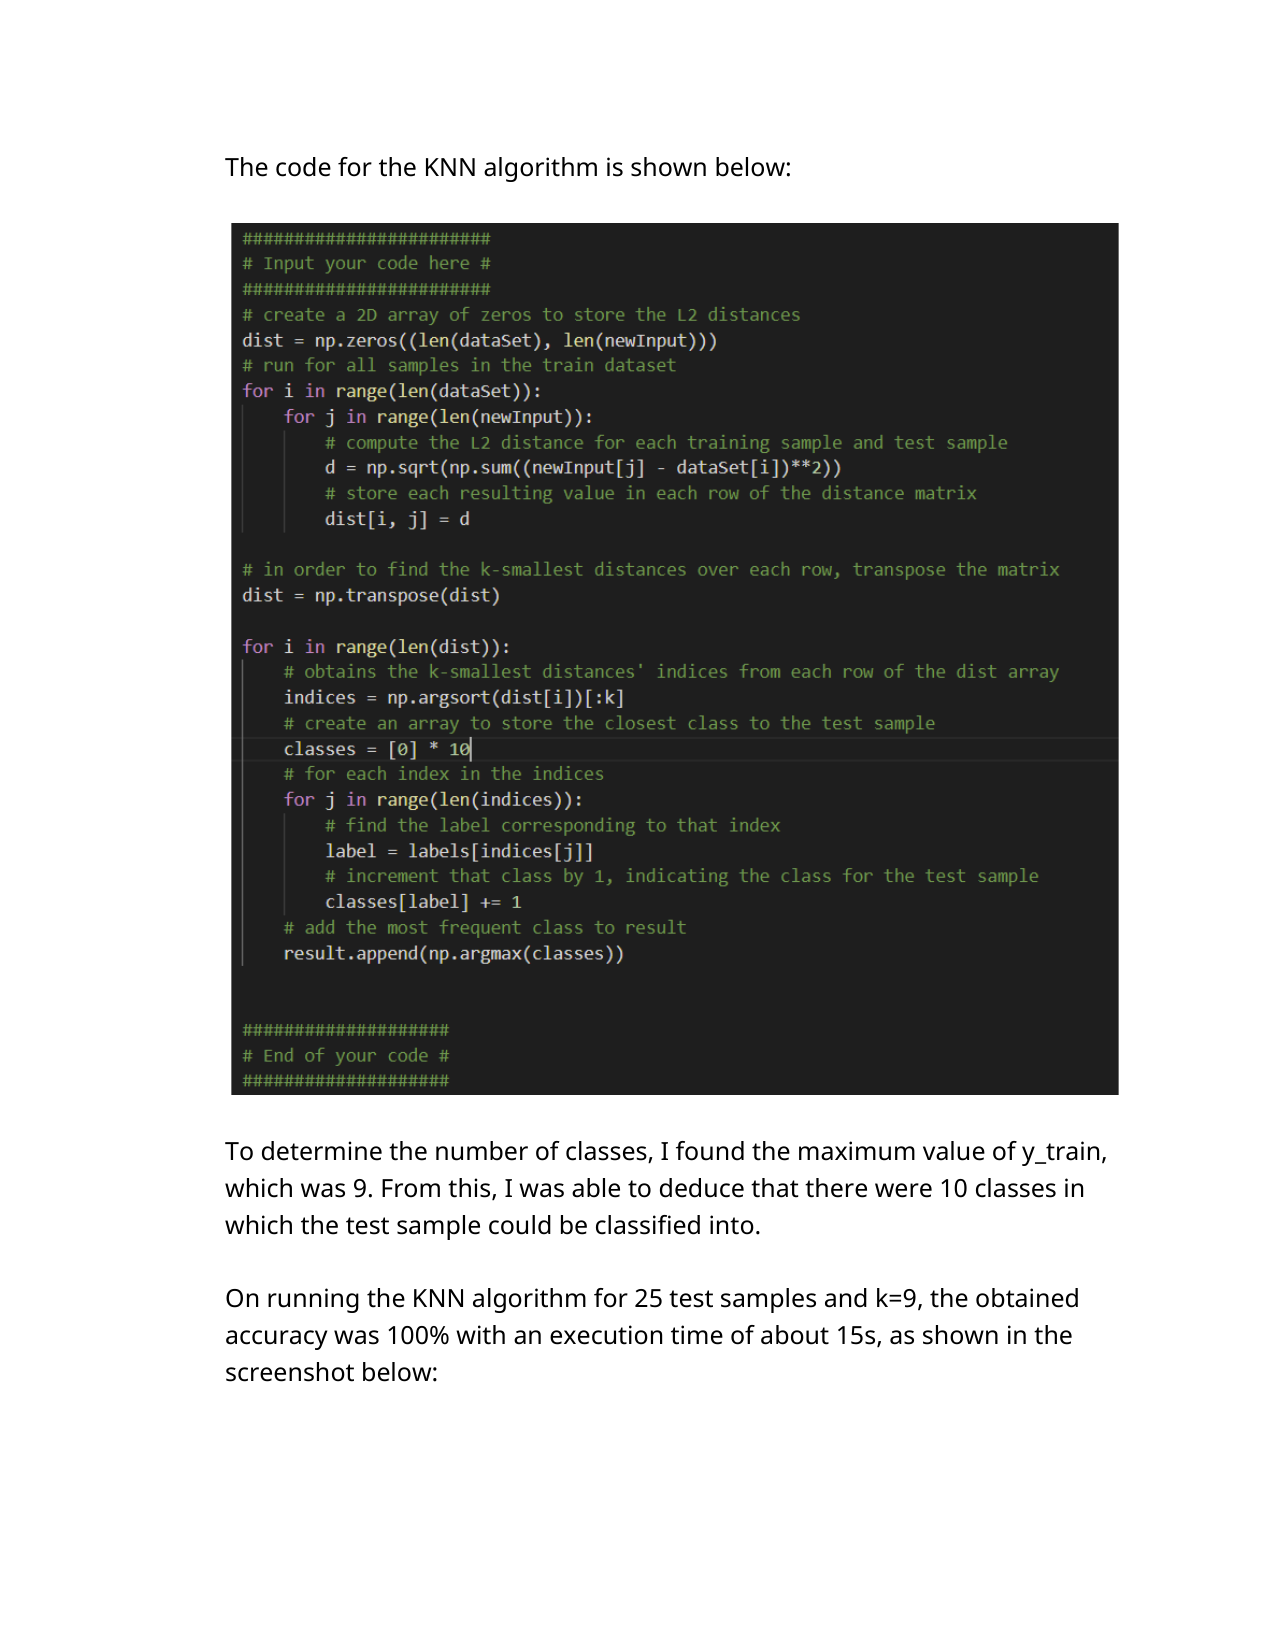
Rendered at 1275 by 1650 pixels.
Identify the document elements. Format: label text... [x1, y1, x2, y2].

list The code for the KNN algorithm is shown below: [225, 150, 1125, 184]
list To determine the number of classes, I found the maximum value of y_train, which was 9. From this, I was able to deduce that there were 10 classes in which the test sample could be classified into. [225, 1134, 1125, 1241]
picture [231, 223, 1119, 1095]
list On running the KNN algorithm for 25 test samples and k=9, the obtained accuracy was 100% with an execution time of about 15s, as shown in the screenshot below: [225, 1281, 1125, 1388]
